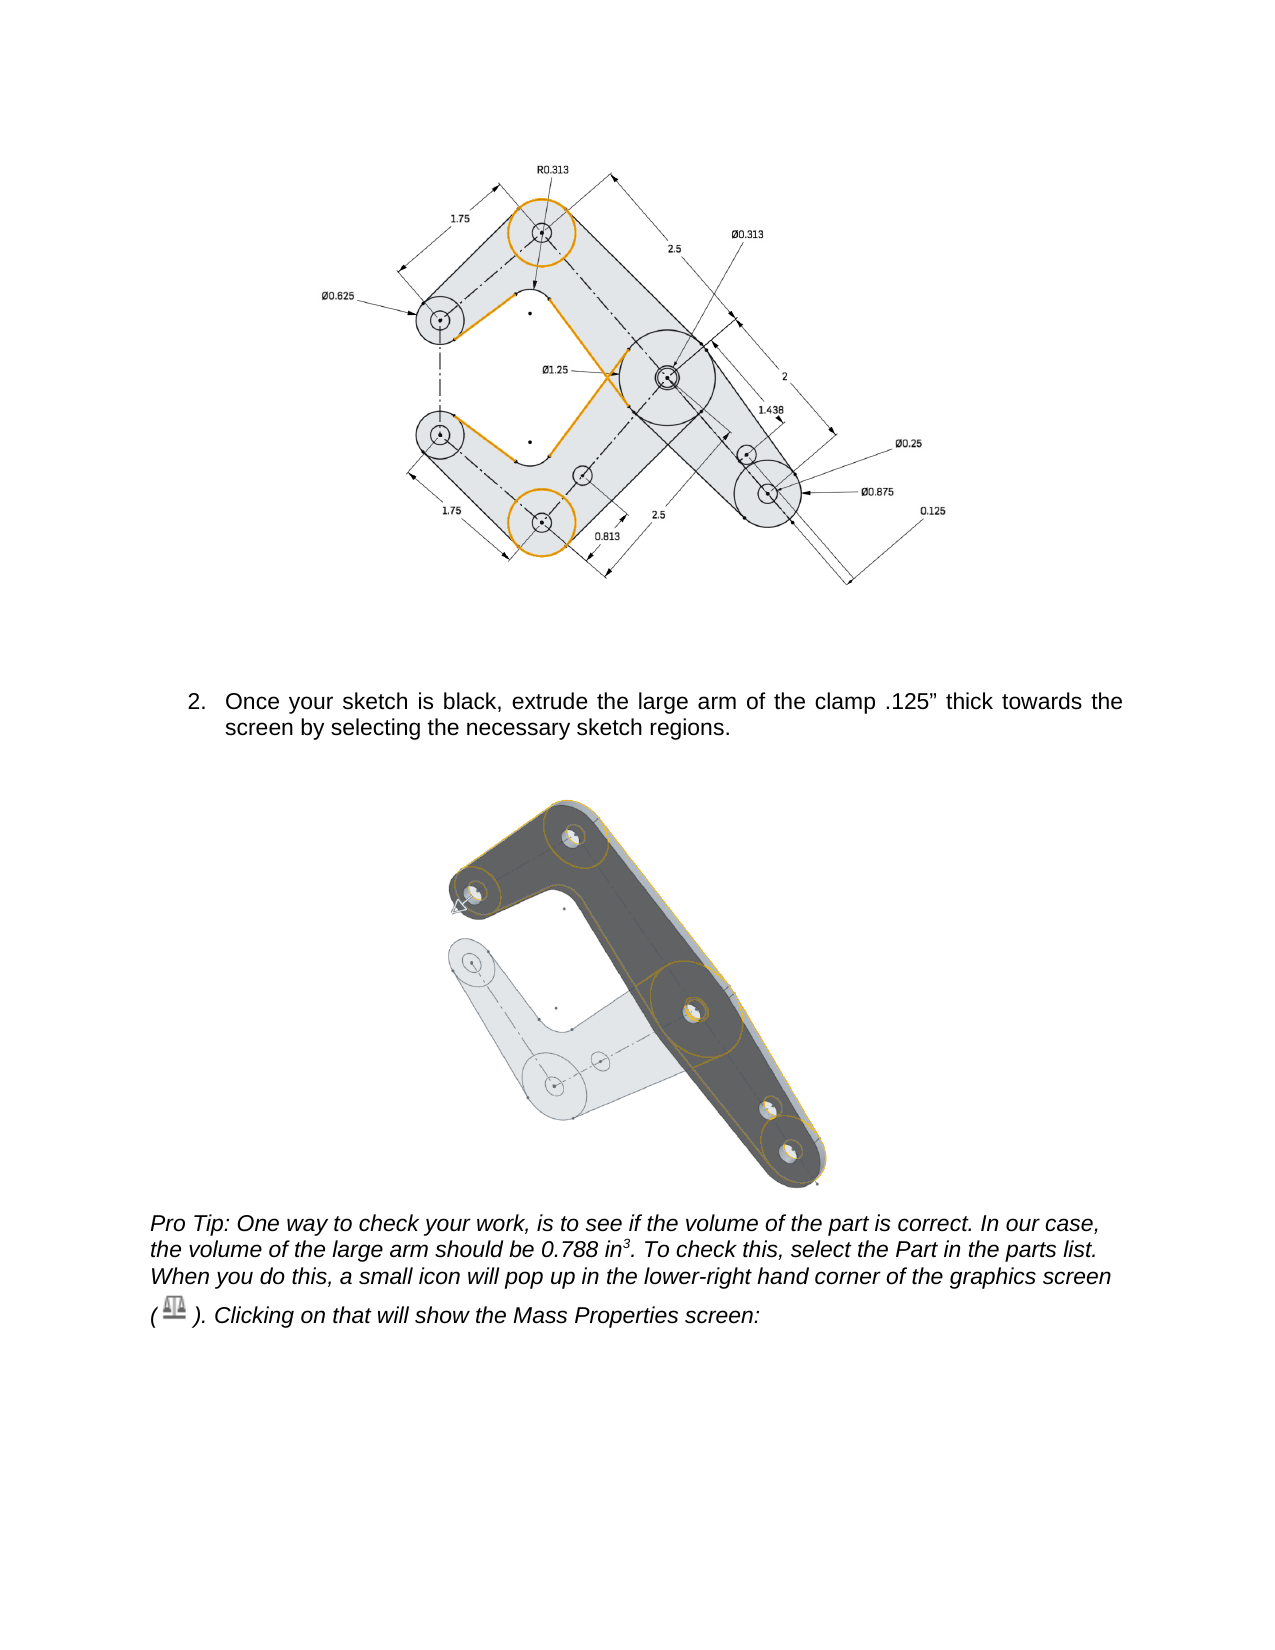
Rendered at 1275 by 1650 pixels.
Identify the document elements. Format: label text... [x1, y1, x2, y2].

text Pro Tip: One way to check your work, is to see if the volume of the part is correct. In our case, the volume of the large arm should be 0.788 in3. To check this, select the Part in the parts list. When you do this, a small icon will pop up in the lower-right hand corner of the graphics screen (). Clicking on that will show the Mass Properties screen: [150, 1210, 1125, 1328]
list Once your sketch is black, extrude the large arm of the clamp .125” thick towards the screen by selecting the necessary sketch regions. [187, 688, 1125, 741]
picture [440, 791, 835, 1198]
picture [311, 150, 964, 598]
picture [157, 1288, 194, 1324]
